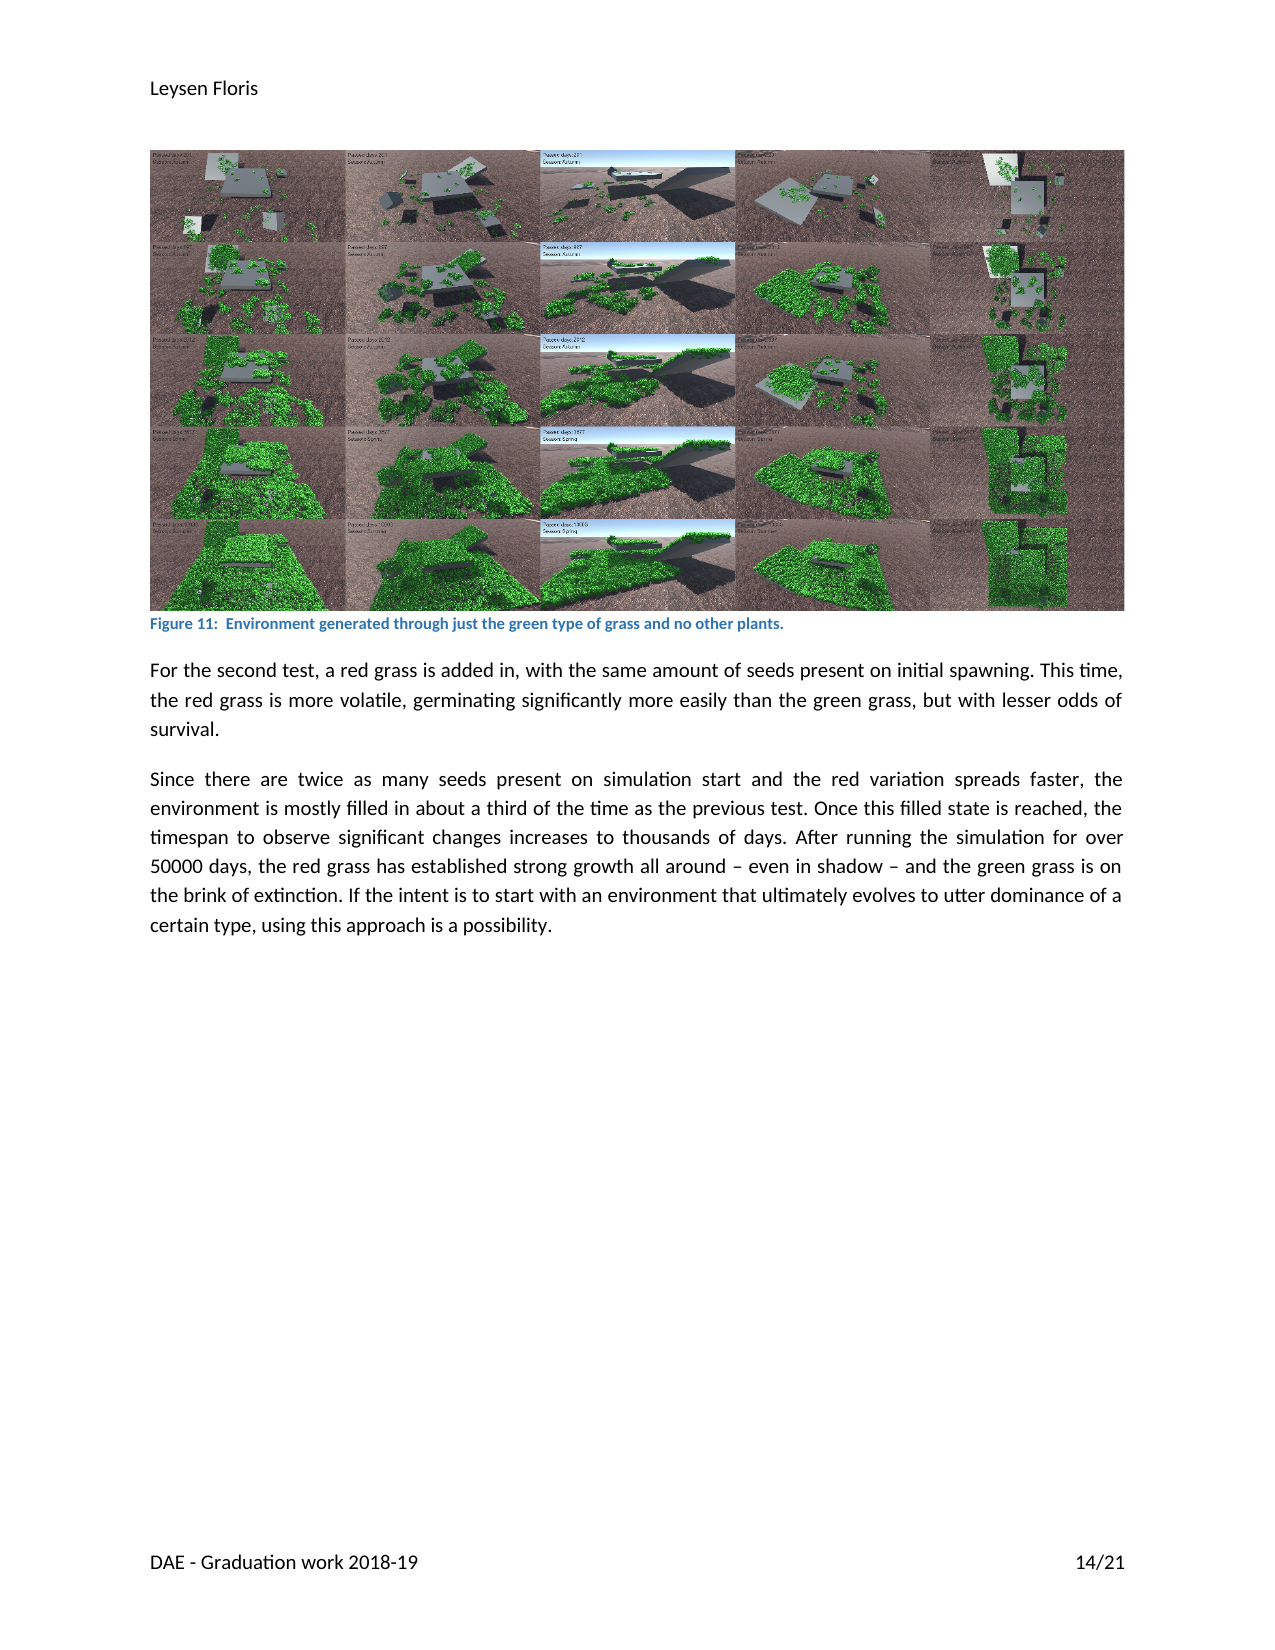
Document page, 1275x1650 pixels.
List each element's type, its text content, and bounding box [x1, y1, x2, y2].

text Figure 11: Environment generated through just the green type of grass and no other plants. [150, 611, 1125, 634]
text For the second test, a red grass is added in, with the same amount of seeds present on initial spawning. This time, the red grass is more volatile, germinating significantly more easily than the green grass, but with lesser odds of survival. [150, 658, 1125, 741]
picture [150, 150, 1125, 611]
text Since there are twice as many seeds present on simulation start and the red variation spreads faster, the environment is mostly filled in about a third of the time as the previous test. Once this filled state is reached, the timespan to observe significant changes increases to thousands of days. After running the simulation for over 50000 days, the red grass has established strong growth all around – even in shadow – and the green grass is on the brink of extinction. If the intent is to start with an environment that ultimately evolves to utter dominance of a certain type, using this approach is a possibility. [150, 766, 1125, 937]
